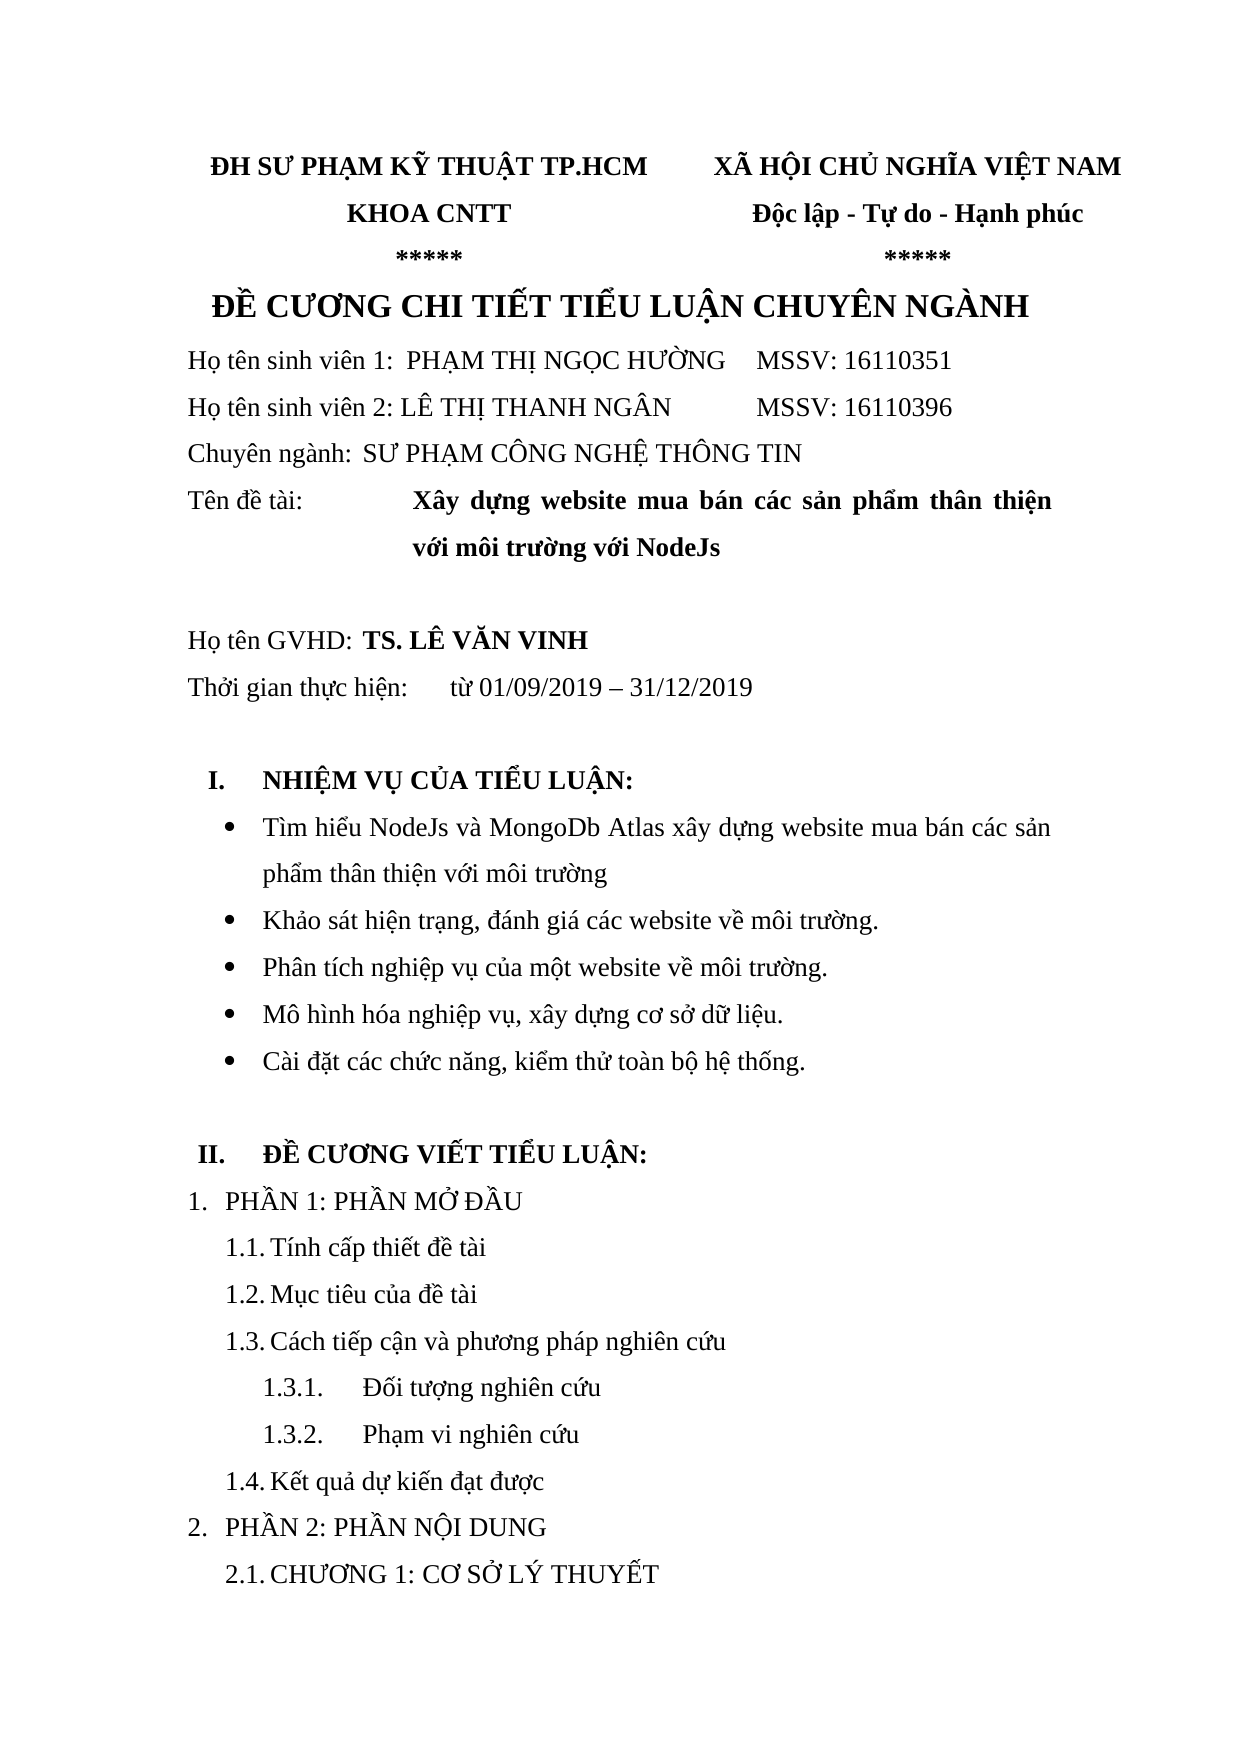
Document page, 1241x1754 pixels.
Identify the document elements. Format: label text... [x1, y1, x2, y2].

text Họ tên GVHD: TS. LÊ VĂN VINH [187, 624, 1053, 655]
list ĐỀ CƯƠNG VIẾT TIỂU LUẬN: [225, 1138, 1053, 1169]
list NHIỆM VỤ CỦA TIỂU LUẬN: [225, 764, 1053, 795]
list Tính cấp thiết đề tài [225, 1232, 1053, 1263]
list PHẦN 1: PHẦN MỞ ĐẦU [187, 1185, 1053, 1216]
text Họ tên sinh viên 2: LÊ THỊ THANH NGÂN MSSV: 16110396 [187, 391, 1053, 422]
list Mục tiêu của đề tài [225, 1278, 1053, 1309]
list Cài đặt các chức năng, kiểm thử toàn bộ hệ thống. [225, 1045, 1053, 1076]
list Đối tượng nghiên cứu [262, 1372, 1053, 1403]
list Kết quả dự kiến đạt được [225, 1465, 1053, 1496]
text ĐỀ CƯƠNG CHI TIẾT TIỂU LUẬN CHUYÊN NGÀNH [187, 286, 1053, 325]
table_header XÃ HỘI CHỦ NGHĨA VIỆT NAM Độc lập - Tự do - Hạnh phúc ***** [682, 150, 1154, 286]
list Cách tiếp cận và phương pháp nghiên cứu [225, 1325, 1053, 1356]
list Phân tích nghiệp vụ của một website về môi trường. [225, 951, 1053, 982]
list Phạm vi nghiên cứu [262, 1418, 1053, 1449]
text Chuyên ngành: SƯ PHẠM CÔNG NGHỆ THÔNG TIN [187, 437, 1053, 468]
text Tên đề tài: Xây dựng website mua bán các sản phẩm thân thiện với môi trường với NodeJs [187, 484, 1053, 562]
text Họ tên sinh viên 1: PHẠM THỊ NGỌC HƯỜNG MSSV: 16110351 [187, 344, 1053, 375]
table_header ĐH SƯ PHẠM KỸ THUẬT TP.HCM KHOA CNTT ***** [176, 150, 682, 286]
list PHẦN 2: PHẦN NỘI DUNG [187, 1512, 1053, 1543]
list CHƯƠNG 1: CƠ SỞ LÝ THUYẾT [225, 1558, 1053, 1589]
list Mô hình hóa nghiệp vụ, xây dựng cơ sở dữ liệu. [225, 998, 1053, 1029]
list Tìm hiểu NodeJs và MongoDb Atlas xây dựng website mua bán các sản phẩm thân thiện với môi trường [225, 811, 1053, 888]
list Khảo sát hiện trạng, đánh giá các website về môi trường. [225, 904, 1053, 935]
text Thởi gian thực hiện: từ 01/09/2019 – 31/12/2019 [187, 671, 1053, 702]
